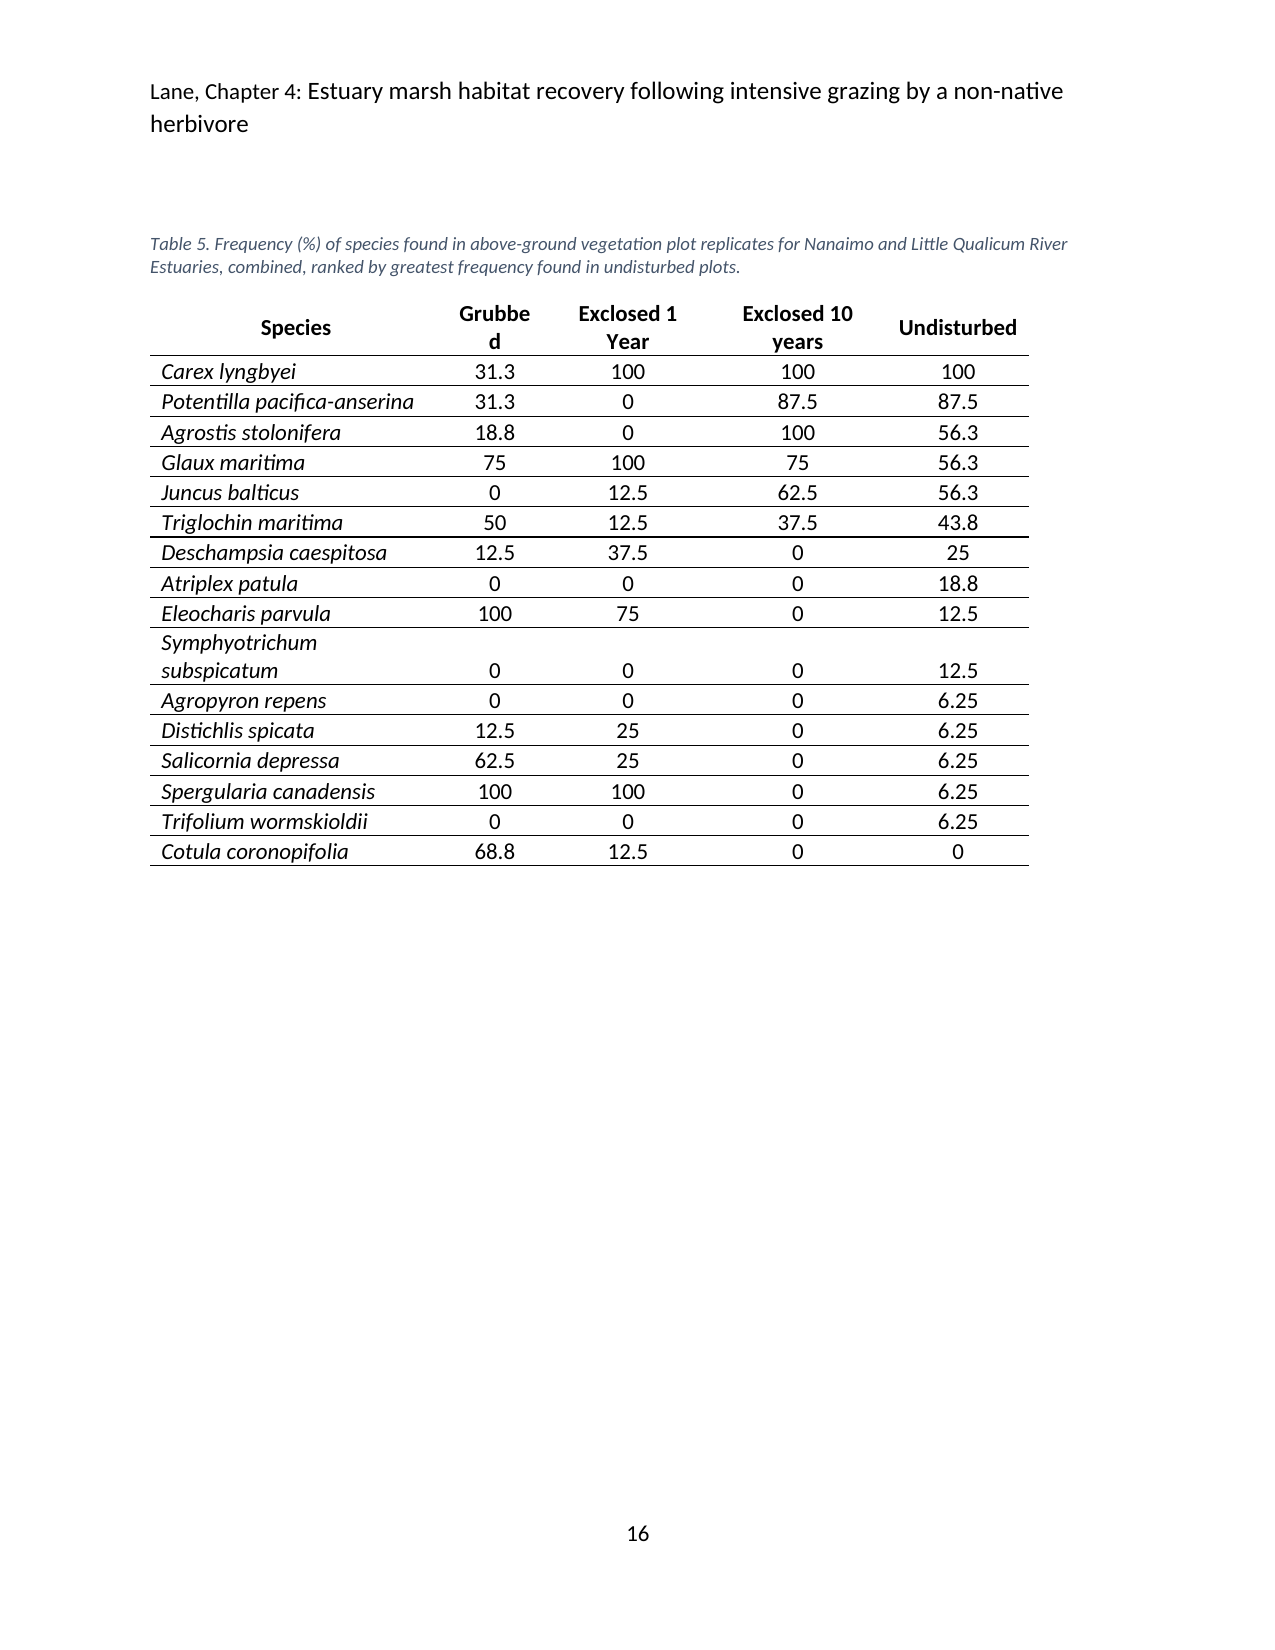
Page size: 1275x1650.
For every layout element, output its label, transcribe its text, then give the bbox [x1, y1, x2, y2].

table_cell Salicornia depressa [150, 746, 442, 775]
table_cell 12.5 [548, 507, 708, 536]
table_cell 0 [548, 806, 708, 835]
table_header Exclosed 10 years [708, 299, 887, 355]
table_header Grubbed [442, 299, 548, 355]
table_cell Glaux maritima [150, 447, 442, 476]
table_cell 62.5 [442, 746, 548, 775]
table_cell Atriplex patula [150, 568, 442, 597]
table_cell 75 [442, 447, 548, 476]
table_cell 25 [548, 715, 708, 744]
table_cell 6.25 [887, 715, 1029, 744]
table_cell 56.3 [887, 447, 1029, 476]
table_cell 6.25 [887, 776, 1029, 805]
table_cell 31.3 [442, 386, 548, 416]
table_cell 50 [442, 507, 548, 536]
table_cell 12.5 [887, 628, 1029, 684]
table_cell 0 [442, 685, 548, 714]
table_header Exclosed 1 Year [548, 299, 708, 355]
table_cell 0 [548, 568, 708, 597]
table_cell 87.5 [708, 386, 887, 416]
table_cell 100 [708, 356, 887, 385]
table_cell 0 [708, 568, 887, 597]
table_cell Spergularia canadensis [150, 776, 442, 805]
table_cell 0 [442, 628, 548, 684]
table_cell Agrostis stolonifera [150, 417, 442, 446]
table_cell 0 [442, 806, 548, 835]
table_cell 100 [548, 447, 708, 476]
table_cell 0 [548, 628, 708, 684]
table_cell Trifolium wormskioldii [150, 806, 442, 835]
table_cell 0 [708, 538, 887, 567]
table_cell 0 [887, 836, 1029, 865]
table_cell Distichlis spicata [150, 715, 442, 744]
table_cell 0 [442, 568, 548, 597]
table_cell Eleocharis parvula [150, 598, 442, 627]
table_cell 0 [708, 598, 887, 627]
table_cell 0 [548, 417, 708, 446]
table_cell 0 [708, 685, 887, 714]
table_cell 0 [548, 386, 708, 416]
table_cell Potentilla pacifica-anserina [150, 386, 442, 416]
table_cell 6.25 [887, 685, 1029, 714]
table_cell 18.8 [442, 417, 548, 446]
table_cell 12.5 [442, 538, 548, 567]
table_cell 75 [548, 598, 708, 627]
table_cell Triglochin maritima [150, 507, 442, 536]
table_cell 100 [548, 776, 708, 805]
table_cell 12.5 [548, 477, 708, 506]
table_cell 25 [887, 538, 1029, 567]
table_cell 100 [887, 356, 1029, 385]
table_cell Agropyron repens [150, 685, 442, 714]
table_cell Cotula coronopifolia [150, 836, 442, 865]
table_cell Deschampsia caespitosa [150, 538, 442, 567]
table_cell 6.25 [887, 746, 1029, 775]
table_cell 0 [708, 776, 887, 805]
table_cell 100 [442, 776, 548, 805]
table_cell 43.8 [887, 507, 1029, 536]
table_cell 12.5 [442, 715, 548, 744]
table_header Undisturbed [887, 299, 1029, 355]
table_cell 0 [708, 628, 887, 684]
table_header Species [150, 299, 442, 355]
table_cell 0 [708, 806, 887, 835]
table_cell 100 [548, 356, 708, 385]
table_cell 31.3 [442, 356, 548, 385]
table_cell 0 [708, 715, 887, 744]
table_cell 12.5 [548, 836, 708, 865]
table_cell 62.5 [708, 477, 887, 506]
table_cell 100 [708, 417, 887, 446]
table_cell 12.5 [887, 598, 1029, 627]
table_cell 6.25 [887, 806, 1029, 835]
table_cell 25 [548, 746, 708, 775]
table_cell 75 [708, 447, 887, 476]
table_cell 0 [708, 746, 887, 775]
table_cell 37.5 [708, 507, 887, 536]
table_cell 56.3 [887, 417, 1029, 446]
table_cell 100 [442, 598, 548, 627]
table_cell 68.8 [442, 836, 548, 865]
table_cell 0 [442, 477, 548, 506]
table_cell Carex lyngbyei [150, 356, 442, 385]
table_cell 56.3 [887, 477, 1029, 506]
table_cell Juncus balticus [150, 477, 442, 506]
table_cell 18.8 [887, 568, 1029, 597]
table_cell Symphyotrichum subspicatum [150, 628, 442, 684]
table_cell 0 [548, 685, 708, 714]
table_cell 0 [708, 836, 887, 865]
table_cell 87.5 [887, 386, 1029, 416]
table_cell 37.5 [548, 538, 708, 567]
